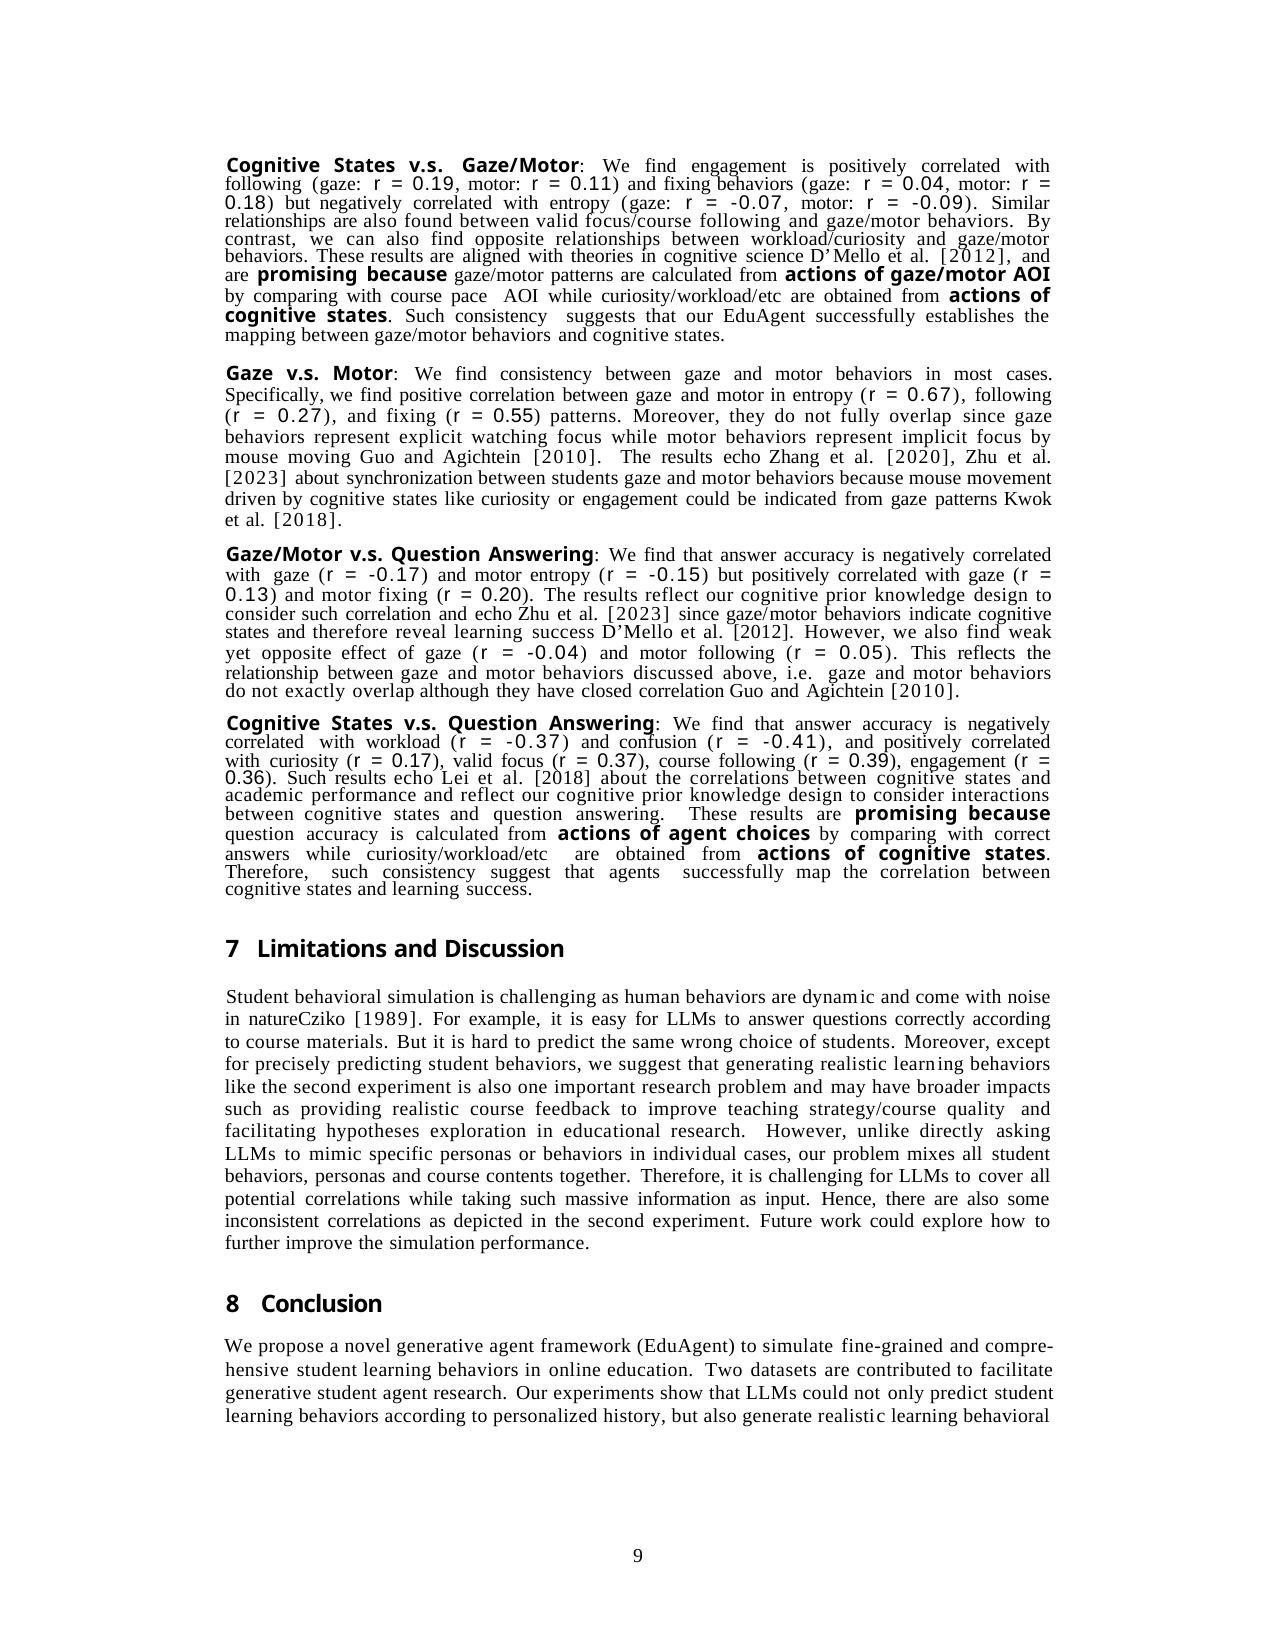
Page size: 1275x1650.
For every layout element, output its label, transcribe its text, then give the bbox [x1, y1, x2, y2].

text 7 Limitations and Discussion [225, 940, 1084, 962]
text Gaze/Motor v.s. Question Answering: We find that answer accuracy is negatively correlated with gaze (r = -0.17) and motor entropy (r = -0.15) but positively correlated with gaze (r = 0.13) and motor fixing (r = 0.20). The results reflect our cognitive prior knowledge design to consider such correlation and echo Zhu et al. [2023] since gaze/motor behaviors indicate cognitive states and therefore reveal learning success D’Mello et al. [2012]. However, we also find weak yet opposite effect of gaze (r = -0.04) and motor following (r = 0.05). This reflects the relationship between gaze and motor behaviors discussed above, i.e. gaze and motor behaviors do not exactly overlap although they have closed correlation Guo and Agichtein [2010]. [225, 544, 1051, 702]
text Gaze v.s. Motor: We find consistency between gaze and motor behaviors in most cases. Specifically, we find positive correlation between gaze and motor in entropy (r = 0.67), following (r = 0.27), and fixing (r = 0.55) patterns. Moreover, they do not fully overlap since gaze behaviors represent explicit watching focus while motor behaviors represent implicit focus by mouse moving Guo and Agichtein [2010]. The results echo Zhang et al. [2020], Zhu et al. [2023] about synchronization between students gaze and motor behaviors because mouse movement driven by cognitive states like curiosity or engagement could be indicated from gaze patterns Kwok et al. [2018]. [224, 360, 1053, 531]
text Student behavioral simulation is challenging as human behaviors are dynamic and come with noise in natureCziko [1989]. For example, it is easy for LLMs to answer questions correctly according to course materials. But it is hard to predict the same wrong choice of students. Moreover, except for precisely predicting student behaviors, we suggest that generating realistic learning behaviors like the second experiment is also one important research problem and may have broader impacts such as providing realistic course feedback to improve teaching strategy/course quality and facilitating hypotheses exploration in educational research. However, unlike directly asking LLMs to mimic specific personas or behaviors in individual cases, our problem mixes all student behaviors, personas and course contents together. Therefore, it is challenging for LLMs to cover all potential correlations while taking such massive information as input. Hence, there are also some inconsistent correlations as depicted in the second experiment. Future work could explore how to further improve the simulation performance. [224, 986, 1050, 1254]
text Cognitive States v.s. Question Answering: We find that answer accuracy is negatively correlated with workload (r = -0.37) and confusion (r = -0.41), and positively correlated with curiosity (r = 0.17), valid focus (r = 0.37), course following (r = 0.39), engagement (r = 0.36). Such results echo Lei et al. [2018] about the correlations between cognitive states and academic performance and reflect our cognitive prior knowledge design to consider interactions between cognitive states and question answering. These results are promising because question accuracy is calculated from actions of agent choices by comparing with correct answers while curiosity/workload/etc are obtained from actions of cognitive states. Therefore, such consistency suggest that agents successfully map the correlation between cognitive states and learning success. [225, 715, 1051, 900]
text We propose a novel generative agent framework (EduAgent) to simulate fine-grained and compre- hensive student learning behaviors in online education. Two datasets are contributed to facilitate generative student agent research. Our experiments show that LLMs could not only predict student learning behaviors according to personalized history, but also generate realistic learning behavioral [224, 1334, 1053, 1427]
text 8 Conclusion [226, 1294, 1084, 1316]
text Cognitive States v.s. Gaze/Motor: We find engagement is positively correlated with following (gaze: r = 0.19, motor: r = 0.11) and fixing behaviors (gaze: r = 0.04, motor: r = 0.18) but negatively correlated with entropy (gaze: r = -0.07, motor: r = -0.09). Similar relationships are also found between valid focus/course following and gaze/motor behaviors. By contrast, we can also find opposite relationships between workload/curiosity and gaze/motor behaviors. These results are aligned with theories in cognitive science D’Mello et al. [2012], and are promising because gaze/motor patterns are calculated from actions of gaze/motor AOI by comparing with course pace AOI while curiosity/workload/etc are obtained from actions of cognitive states. Such consistency suggests that our EduAgent successfully establishes the mapping between gaze/motor behaviors and cognitive states. [224, 156, 1051, 346]
